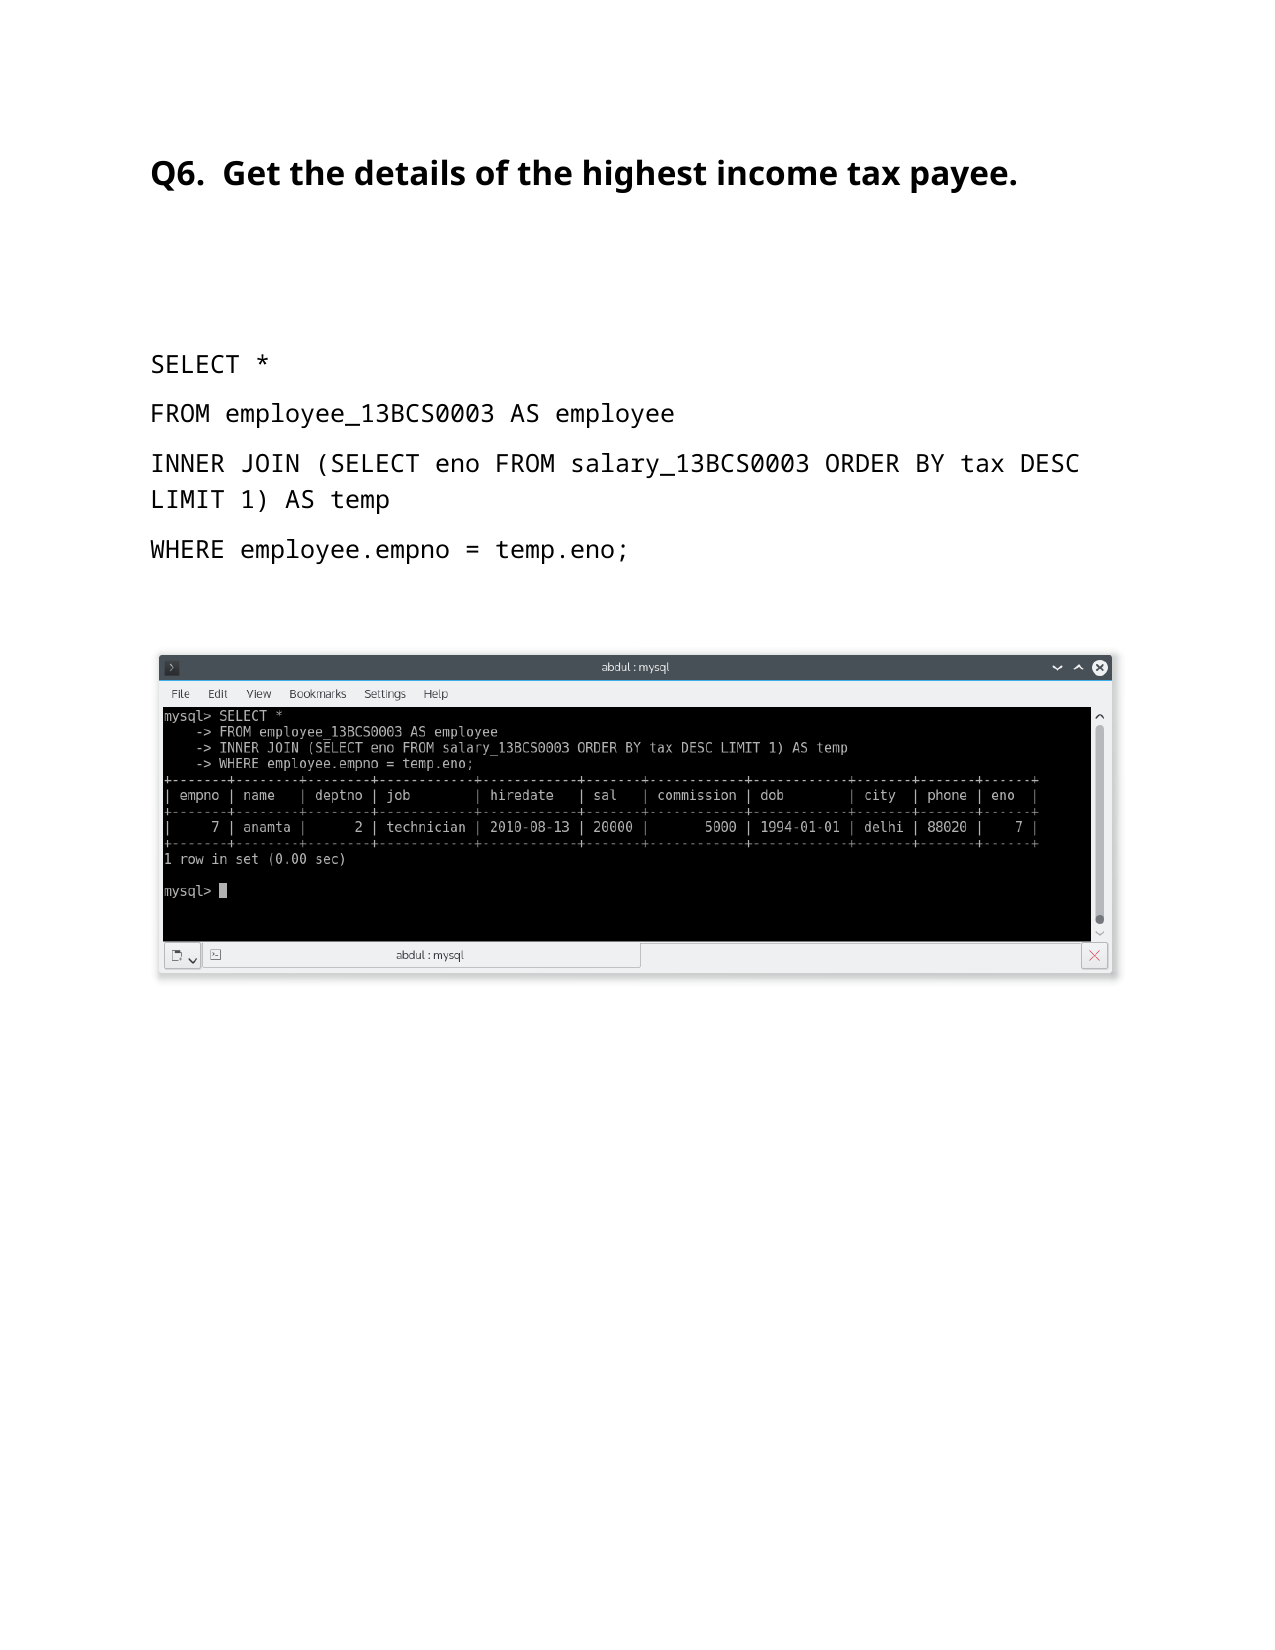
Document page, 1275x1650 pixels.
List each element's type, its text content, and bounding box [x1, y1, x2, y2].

text WHERE employee.empno = temp.eno; [150, 531, 1125, 566]
picture [150, 646, 1125, 987]
text INNER JOIN (SELECT eno FROM salary_13BCS0003 ORDER BY tax DESC LIMIT 1) AS temp [150, 445, 1125, 516]
text SELECT * [150, 347, 1125, 381]
text FROM employee_13BCS0003 AS employee [150, 396, 1125, 430]
text Q6. Get the details of the highest income tax payee. [150, 150, 1125, 195]
